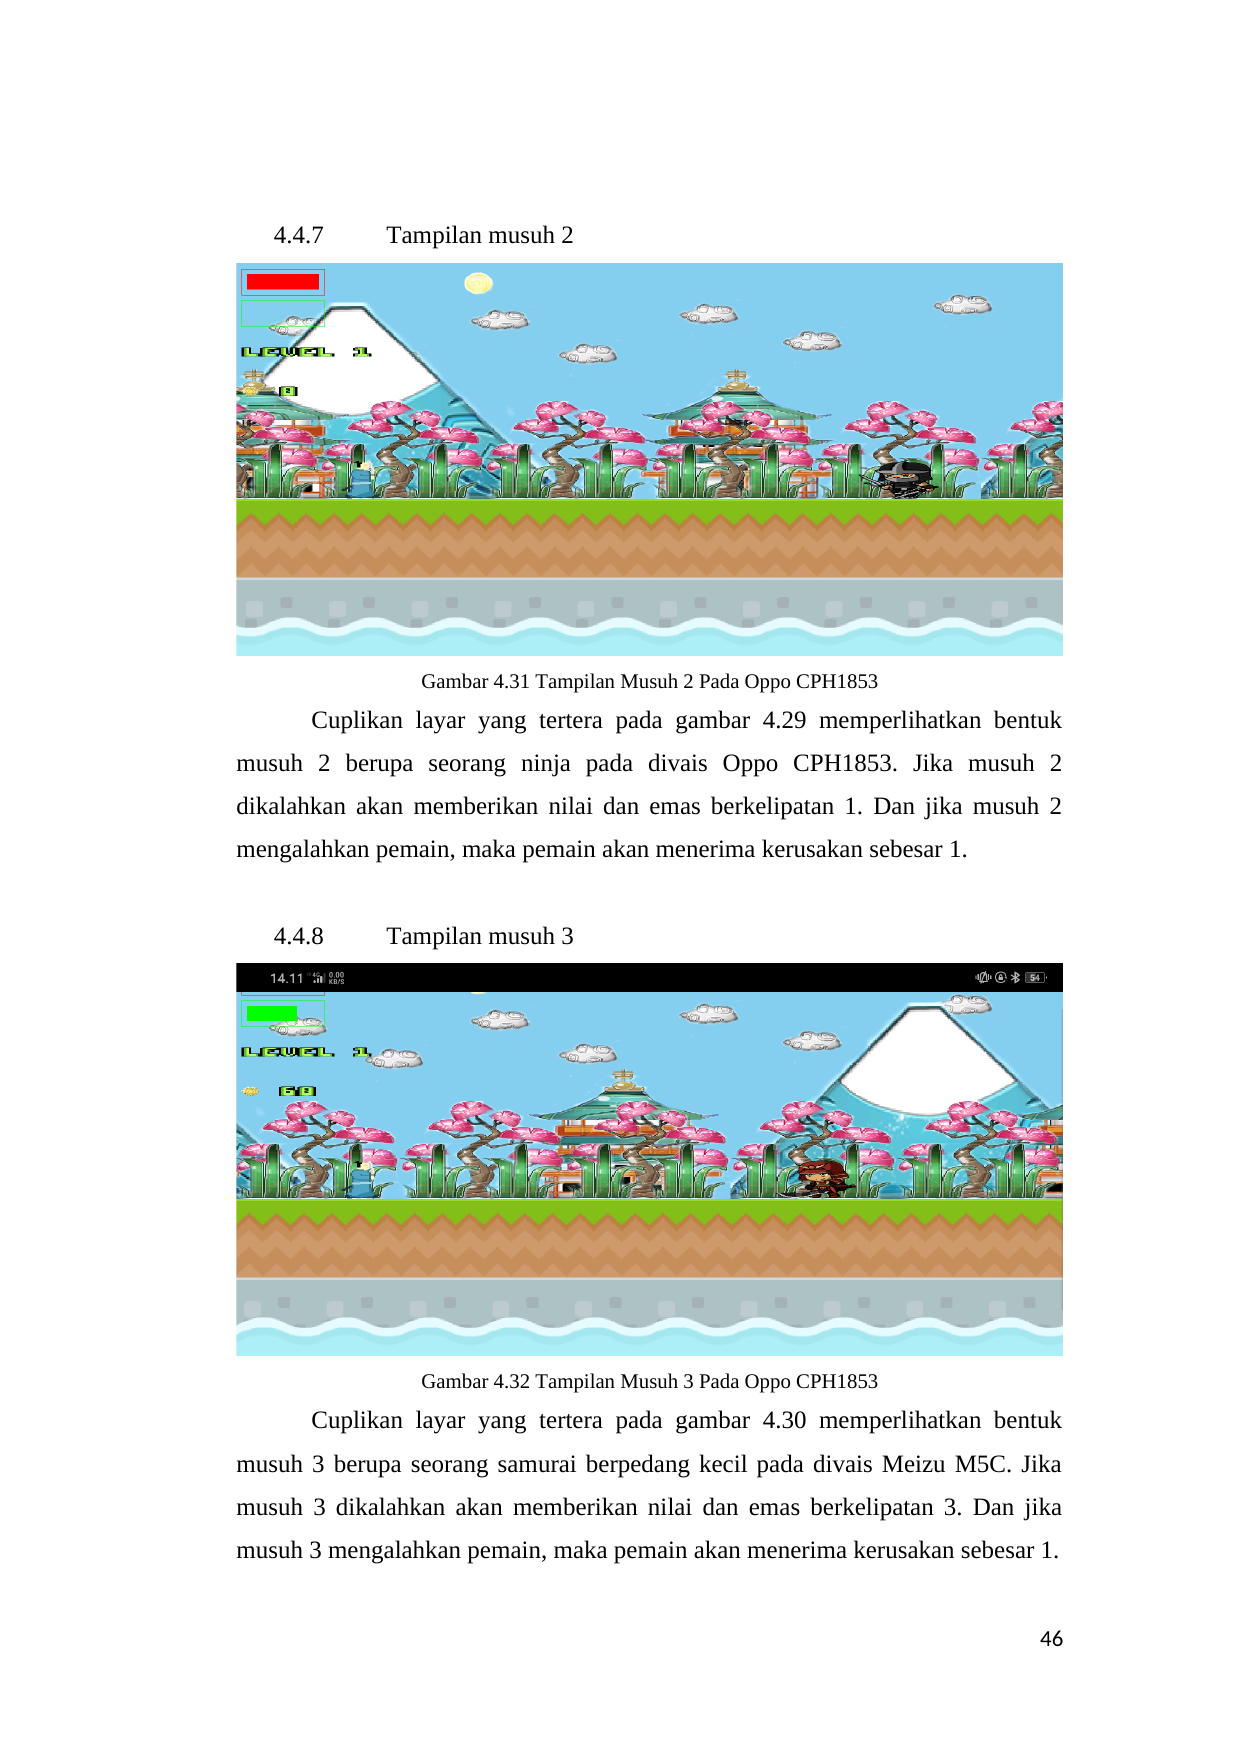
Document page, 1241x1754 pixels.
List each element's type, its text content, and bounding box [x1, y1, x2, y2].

list Gambar 4.31 Tampilan Musuh 2 Pada Oppo CPH1853 [236, 669, 1063, 693]
list Gambar 4.32 Tampilan Musuh 3 Pada Oppo CPH1853 [236, 1369, 1063, 1393]
list Tampilan musuh 2 [274, 220, 1063, 249]
list Cuplikan layar yang tertera pada gambar 4.29 memperlihatkan bentuk musuh 2 berupa seorang ninja pada divais Oppo CPH1853. Jika musuh 2 dikalahkan akan memberikan nilai dan emas berkelipatan 1. Dan jika musuh 2 mengalahkan pemain, maka pemain akan menerima kerusakan sebesar 1. [236, 705, 1063, 863]
list Cuplikan layar yang tertera pada gambar 4.30 memperlihatkan bentuk musuh 3 berupa seorang samurai berpedang kecil pada divais Meizu M5C. Jika musuh 3 dikalahkan akan memberikan nilai dan emas berkelipatan 3. Dan jika musuh 3 mengalahkan pemain, maka pemain akan menerima kerusakan sebesar 1. [236, 1406, 1063, 1564]
picture [236, 963, 1063, 1356]
picture [236, 263, 1063, 656]
list Tampilan musuh 3 [274, 921, 1063, 949]
